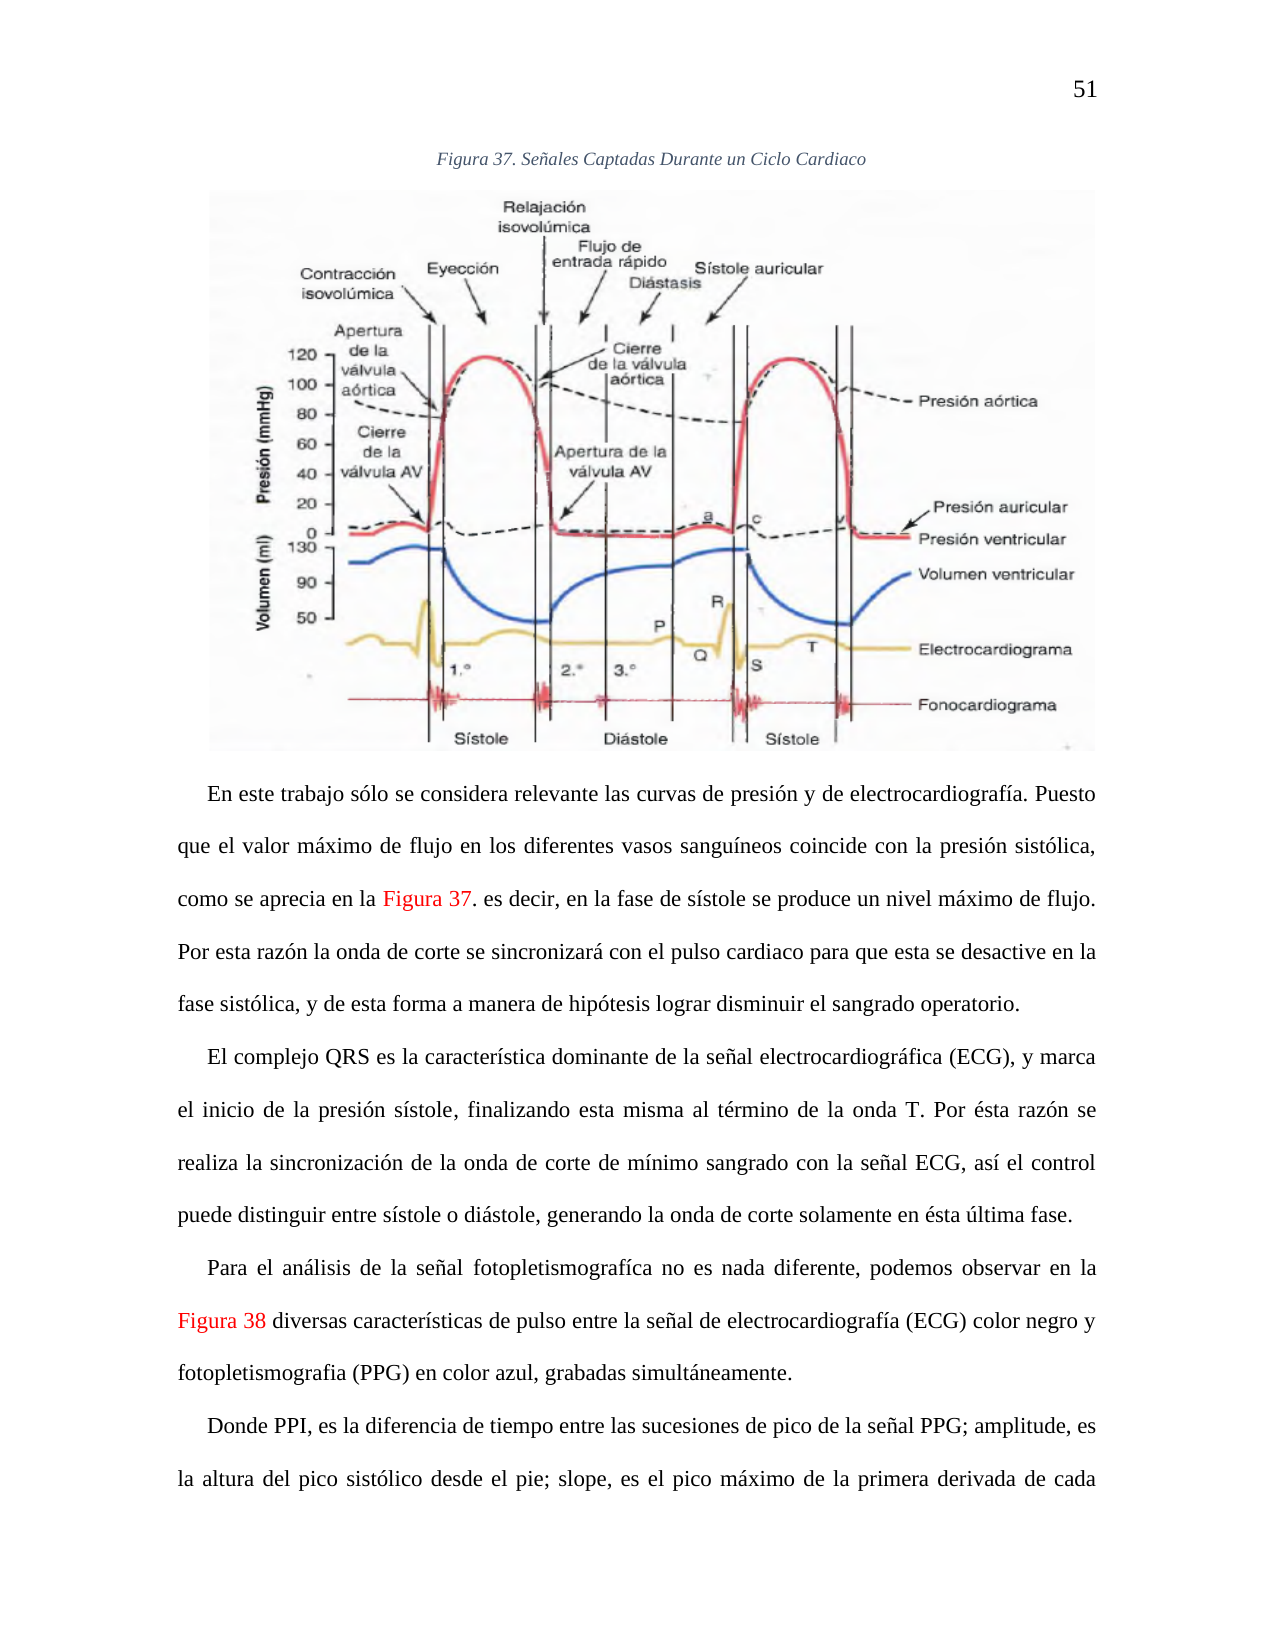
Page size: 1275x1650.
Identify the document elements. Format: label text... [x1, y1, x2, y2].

text En este trabajo sólo se considera relevante las curvas de presión y de electrocardiografía. Puesto que el valor máximo de flujo en los diferentes vasos sanguíneos coincide con la presión sistólica, como se aprecia en la Figura 37. es decir, en la fase de sístole se produce un nivel máximo de flujo. Por esta razón la onda de corte se sincronizará con el pulso cardiaco para que esta se desactive en la fase sistólica, y de esta forma a manera de hipótesis lograr disminuir el sangrado operatorio. [177, 780, 1098, 1017]
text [177, 1412, 1098, 1491]
text Figura 38. Señales Captadas Durante un Ciclo Cardiaco [177, 148, 1098, 169]
text El complejo QRS es la característica dominante de la señal electrocardiográfica (ECG), y marca el inicio de la presión sístole, finalizando esta misma al término de la onda T. Por ésta razón se realiza la sincronización de la onda de corte de mínimo sangrado con la señal ECG, así el control puede distinguir entre sístole o diástole, generando la onda de corte solamente en ésta última fase. [177, 1043, 1098, 1228]
text Para el análisis de la señal fotopletismografíca no es nada diferente, podemos observar en la Figura 38 diversas características de pulso entre la señal de electrocardiografía (ECG) color negro y fotopletismografia (PPG) en color azul, grabadas simultáneamente. [177, 1254, 1098, 1386]
picture [209, 190, 1096, 751]
